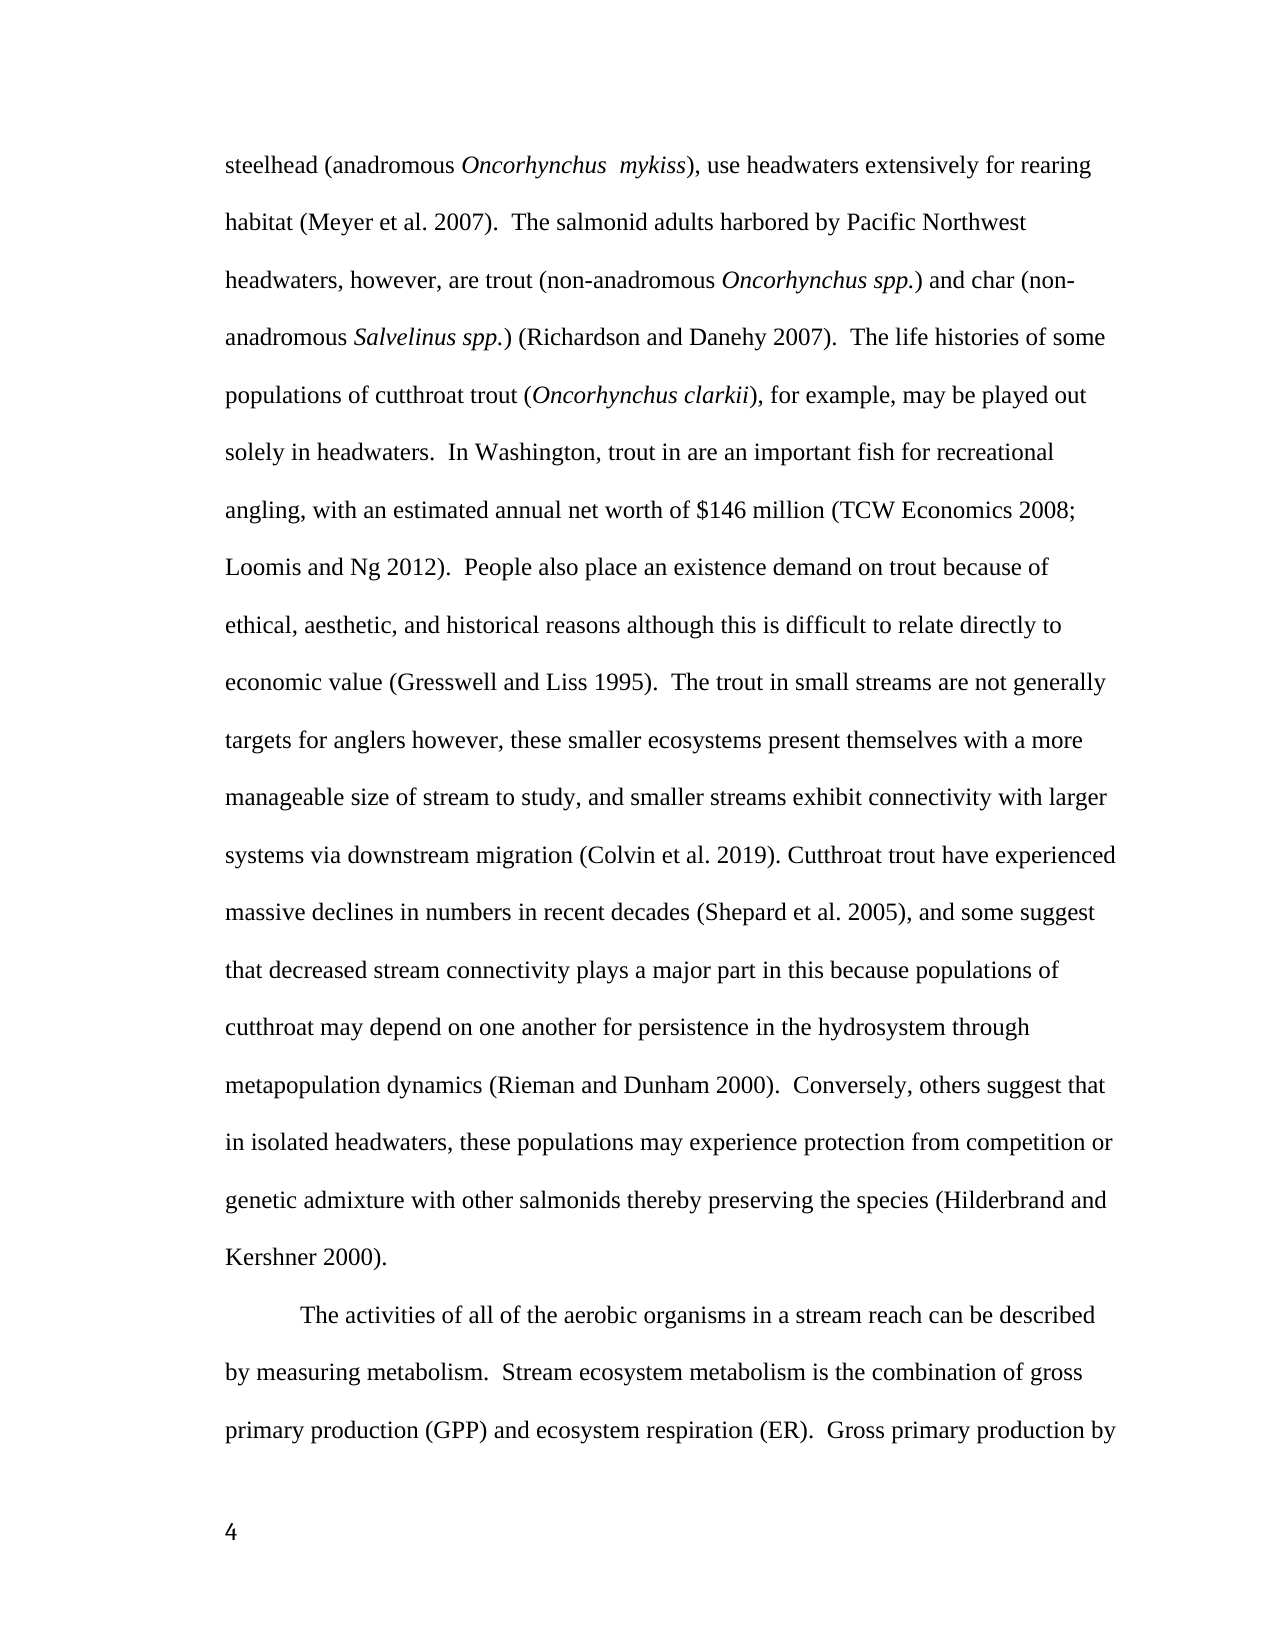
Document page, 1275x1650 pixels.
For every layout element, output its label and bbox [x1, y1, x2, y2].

text [225, 1300, 1125, 1444]
text [225, 150, 1125, 1271]
